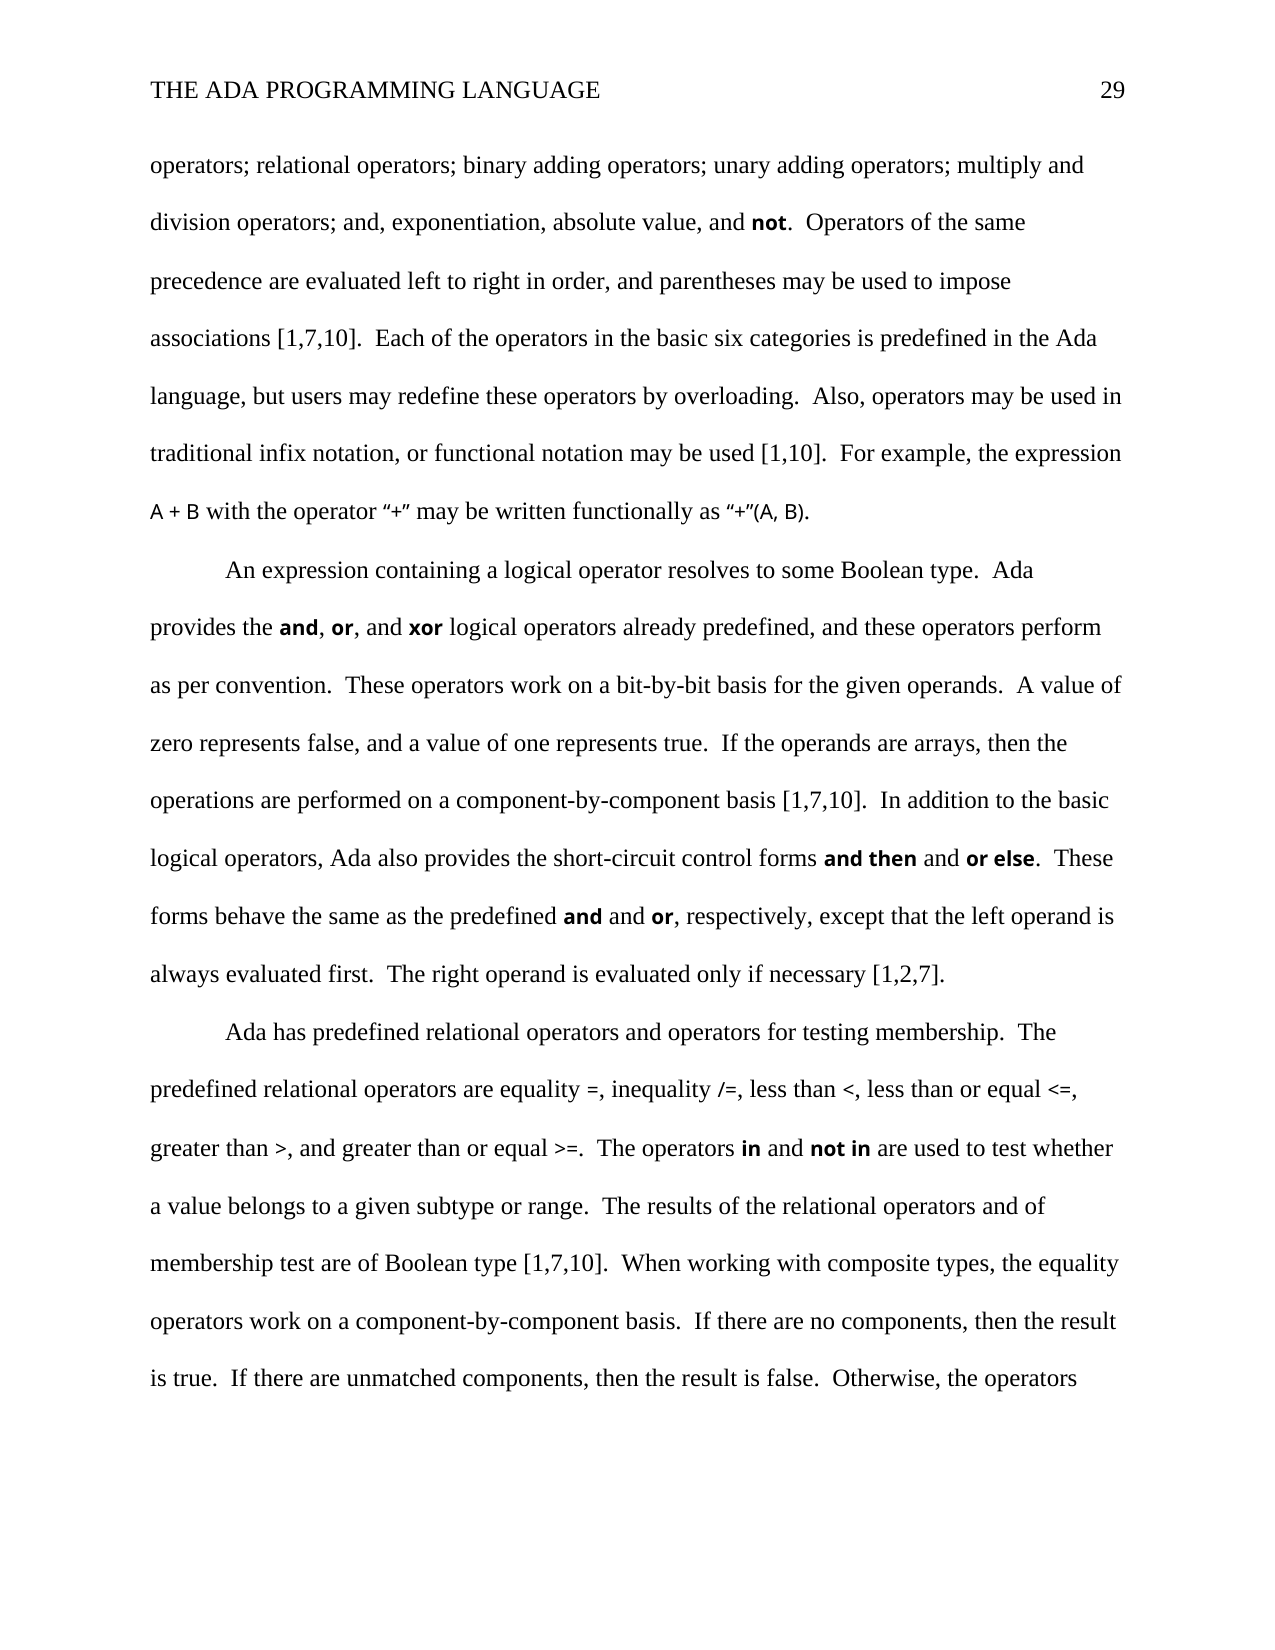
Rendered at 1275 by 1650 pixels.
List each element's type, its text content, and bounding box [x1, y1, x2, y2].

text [150, 1017, 1125, 1392]
text An expression containing a logical operator resolves to some Boolean type. Ada provides the and, or, and xor logical operators already predefined, and these operators perform as per convention. These operators work on a bit-by-bit basis for the given operands. A value of zero represents false, and a value of one represents true. If the operands are arrays, then the operations are performed on a component-by-component basis [1,7,10]. In addition to the basic logical operators, Ada also provides the short-circuit control forms and then and or else. These forms behave the same as the predefined and and or, respectively, except that the left operand is always evaluated first. The right operand is evaluated only if necessary [1,2,7]. [150, 555, 1125, 988]
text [150, 150, 1125, 525]
